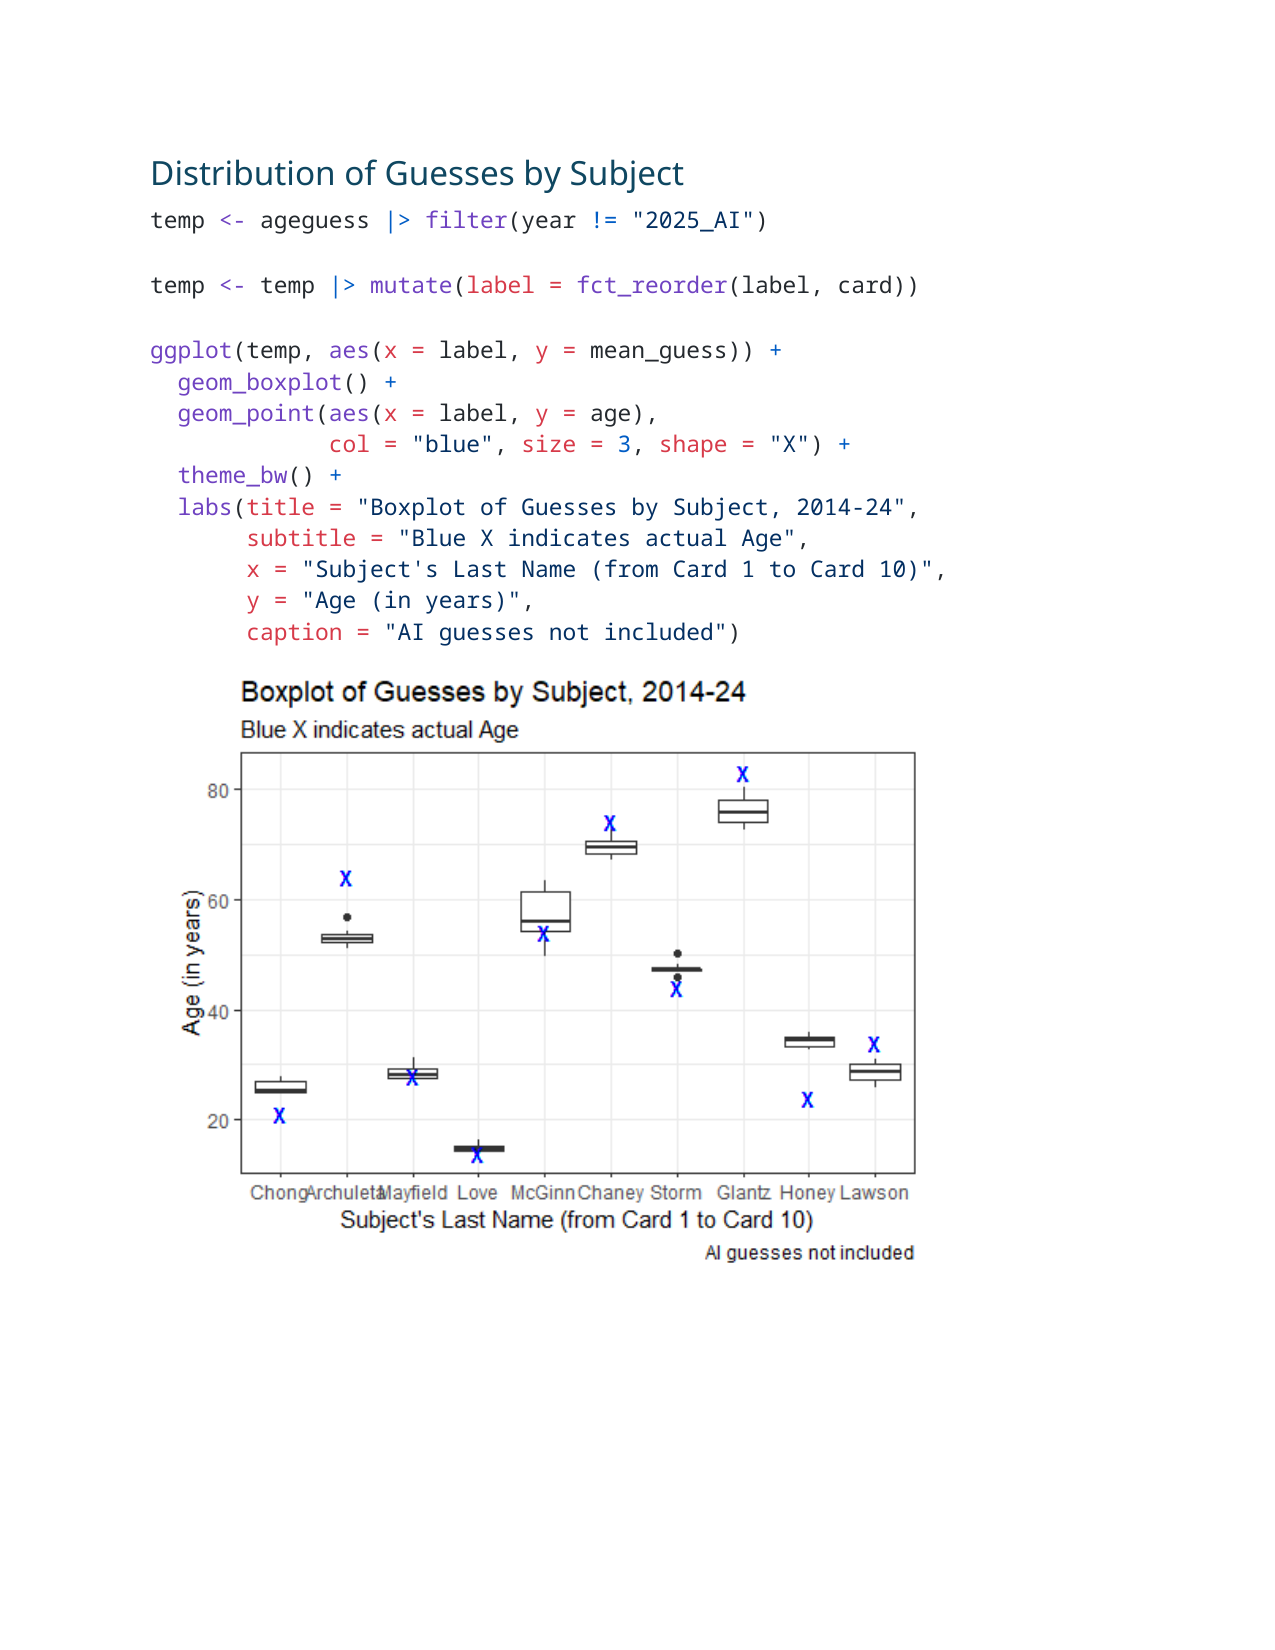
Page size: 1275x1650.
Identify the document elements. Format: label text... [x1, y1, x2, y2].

picture [168, 667, 927, 1274]
subtitle Distribution of Guesses by Subject [150, 150, 1125, 195]
text temp <- ageguess |> filter(year != "2025_AI") temp <- temp |> mutate(label = fct_reorder(label, card)) ggplot(temp, aes(x = label, y = mean_guess)) + geom_boxplot() + geom_point(aes(x = label, y = age), col = "blue", size = 3, shape = "X") + theme_bw() + labs(title = "Boxplot of Guesses by Subject, 2014-24", subtitle = "Blue X indicates actual Age", x = "Subject's Last Name (from Card 1 to Card 10)", y = "Age (in years)", caption = "AI guesses not included") [150, 204, 1125, 647]
